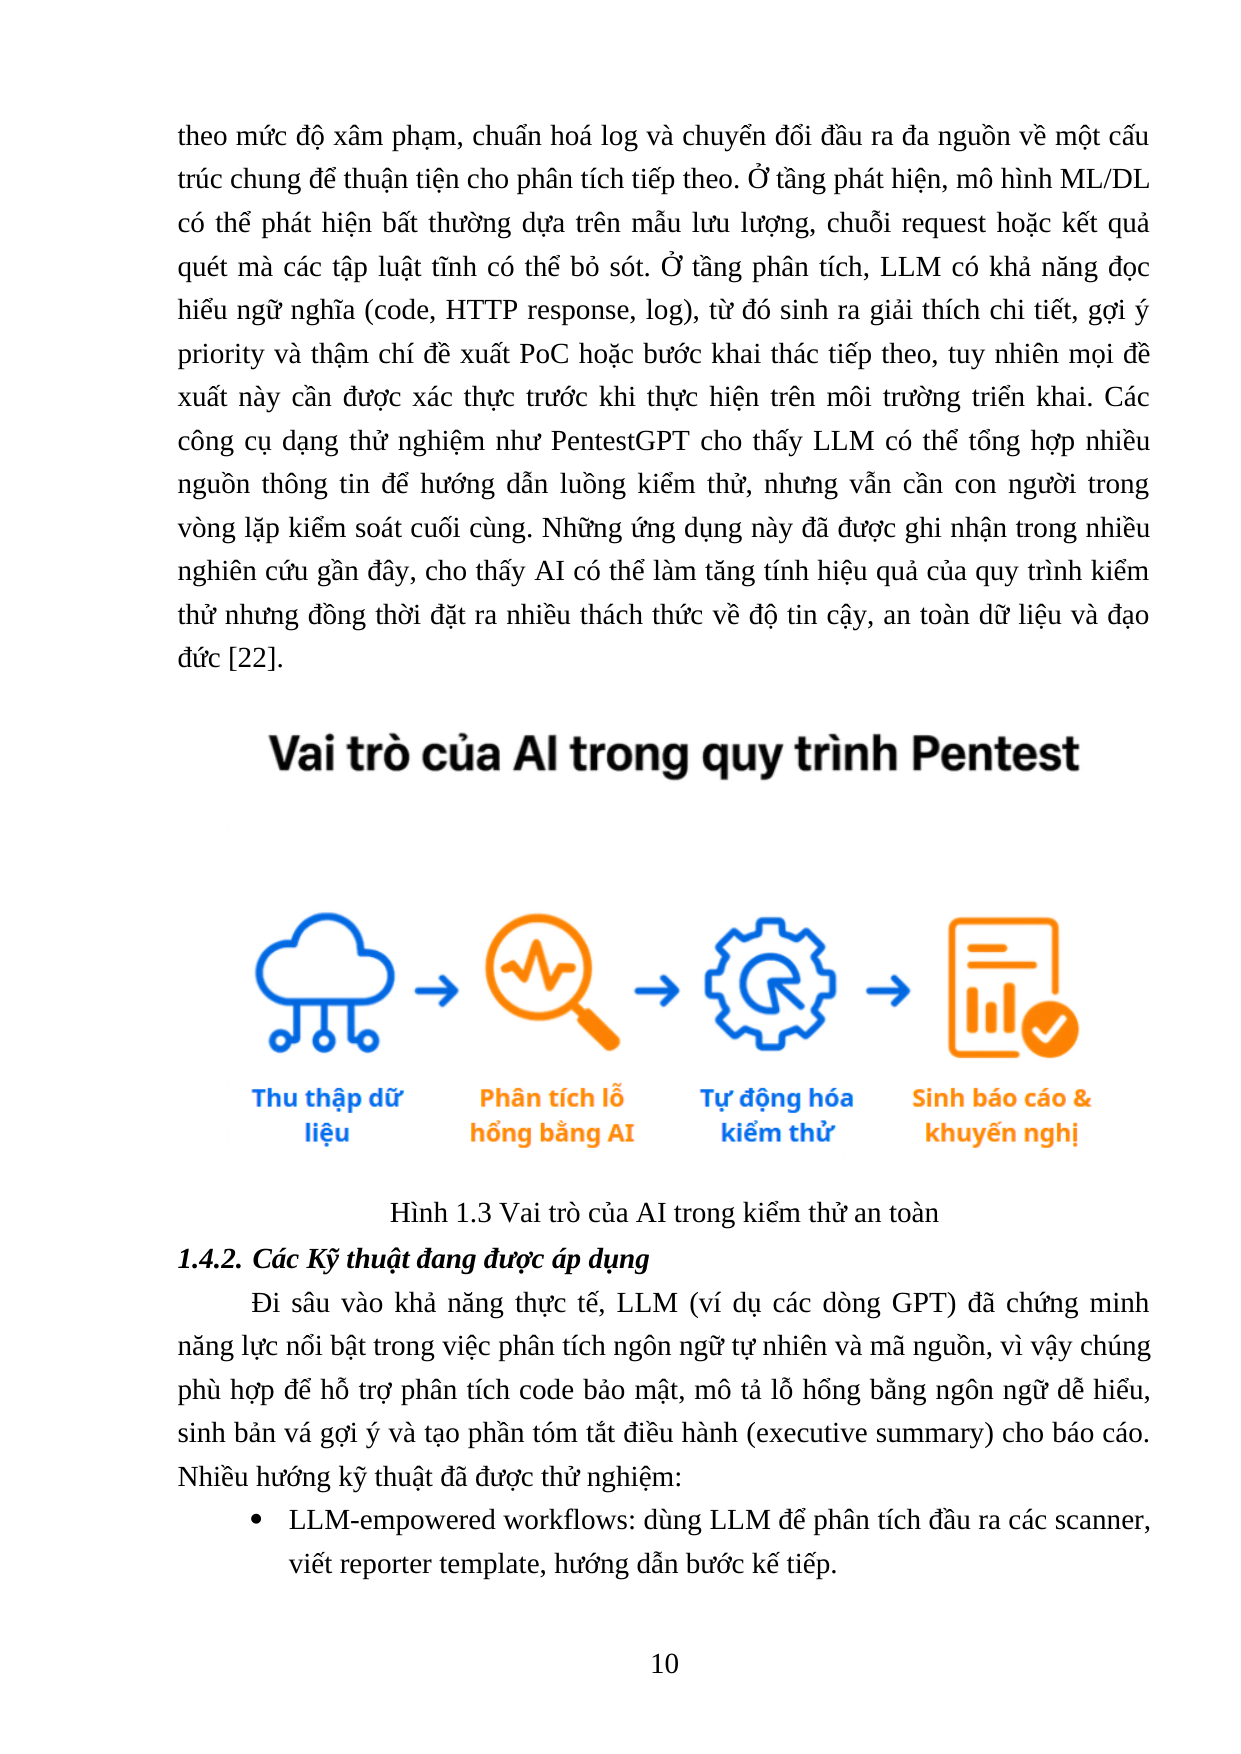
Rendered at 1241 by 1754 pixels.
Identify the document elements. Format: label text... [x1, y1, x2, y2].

text Hình 1.3 Vai trò của AI trong kiểm thử an toàn [177, 1195, 1152, 1229]
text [177, 118, 1152, 674]
subtitle Các Kỹ thuật đang được áp dụng [177, 1241, 1152, 1275]
list LLM-empowered workflows: dùng LLM để phân tích đầu ra các scanner, viết reporter template, hướng dẫn bước kế tiếp. [251, 1502, 1152, 1580]
text Đi sâu vào khả năng thực tế, LLM (ví dụ các dòng GPT) đã chứng minh năng lực nổi bật trong việc phân tích ngôn ngữ tự nhiên và mã nguồn, vì vậy chúng phù hợp để hỗ trợ phân tích code bảo mật, mô tả lỗ hổng bằng ngôn ngữ dễ hiểu, sinh bản vá gợi ý và tạo phần tóm tắt điều hành (executive summary) cho báo cáo. Nhiều hướng kỹ thuật đã được thử nghiệm: [177, 1285, 1152, 1492]
picture [177, 696, 1152, 1183]
